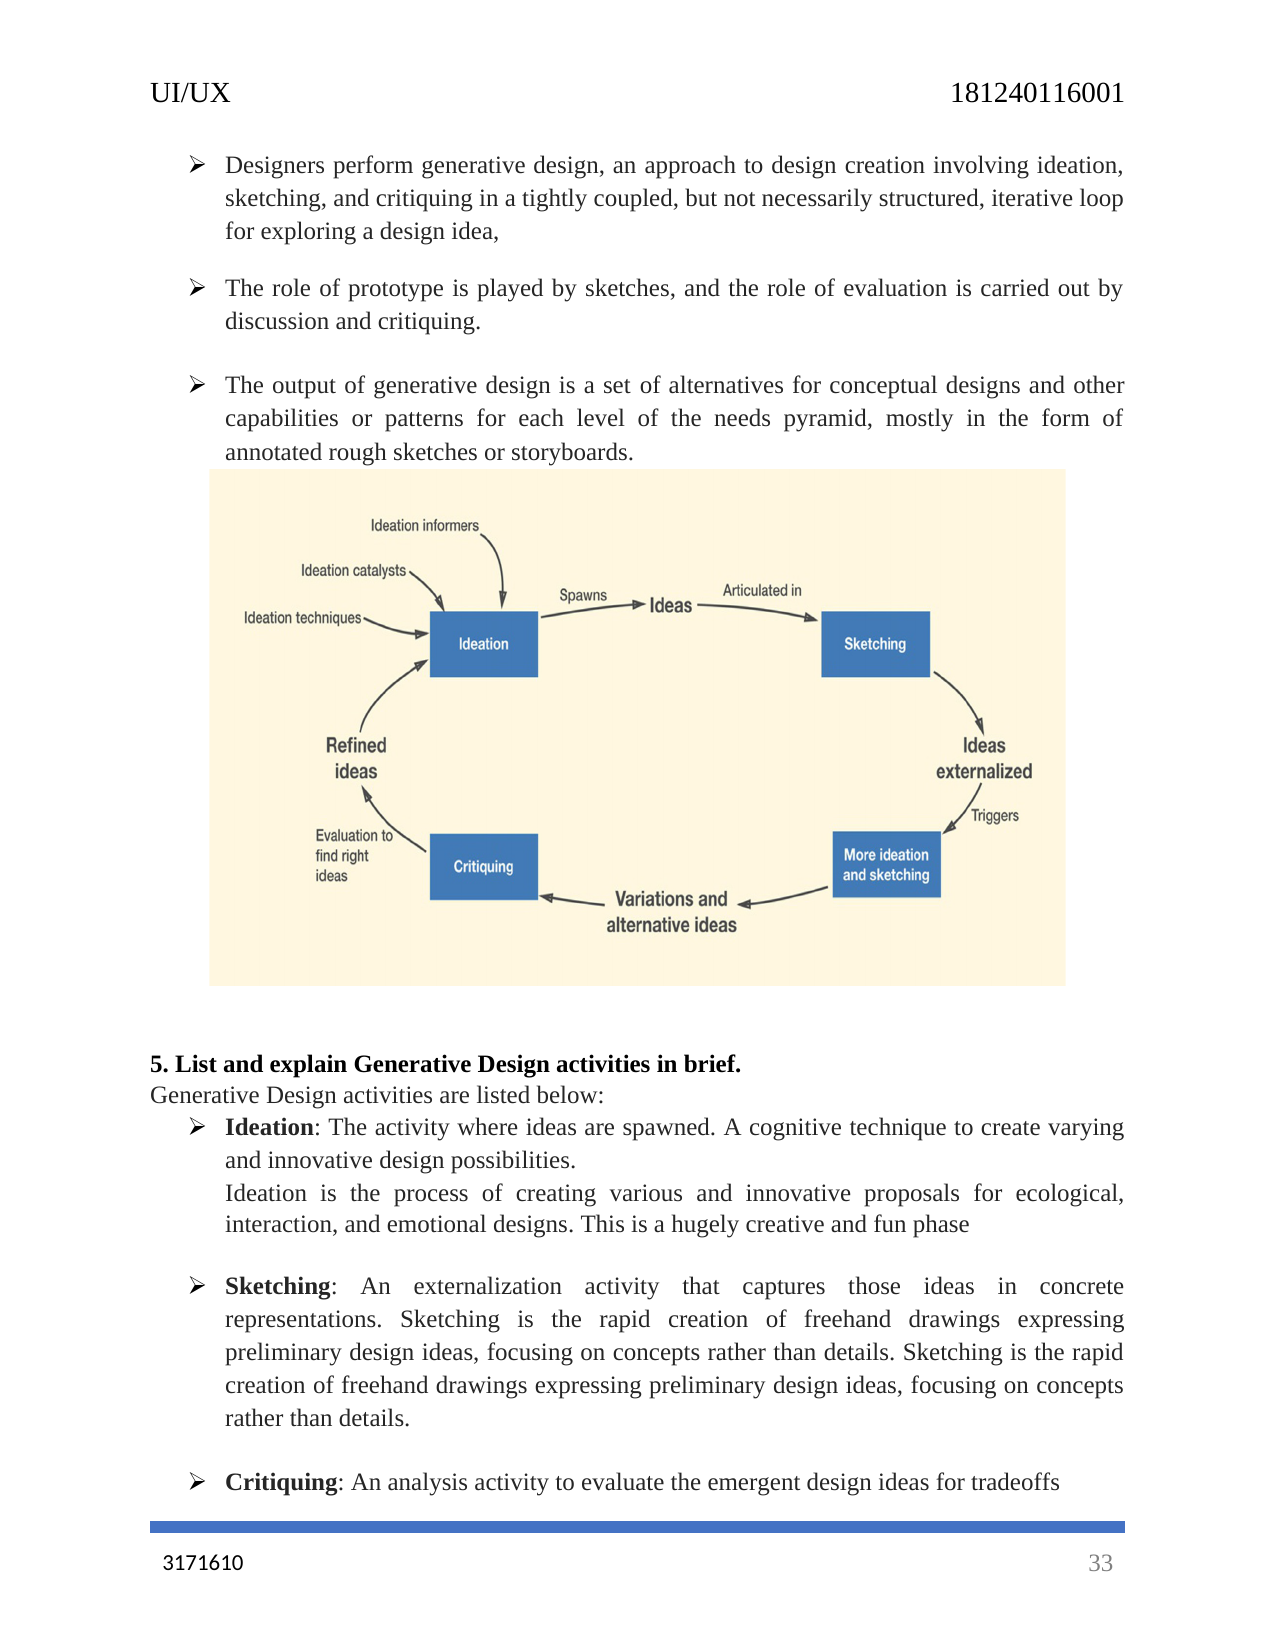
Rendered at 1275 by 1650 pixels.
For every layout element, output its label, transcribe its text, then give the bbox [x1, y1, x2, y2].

list Sketching: An externalization activity that captures those ideas in concrete representations. Sketching is the rapid creation of freehand drawings expressing preliminary design ideas, focusing on concepts rather than details. Sketching is the rapid creation of freehand drawings expressing preliminary design ideas, focusing on concepts rather than details. [187, 1271, 1125, 1432]
list Ideation: The activity where ideas are spawned. A cognitive technique to create varying and innovative design possibilities. [187, 1112, 1125, 1173]
list Critiquing: An analysis activity to evaluate the emergent design ideas for tradeoffs [187, 1467, 1125, 1496]
list Designers perform generative design, an approach to design creation involving ideation, sketching, and critiquing in a tightly coupled, but not necessarily structured, iterative loop for exploring a design idea, [187, 150, 1125, 245]
list The output of generative design is a set of alternatives for conceptual designs and other capabilities or patterns for each level of the needs pyramid, mostly in the form of annotated rough sketches or storyboards. [187, 371, 1125, 465]
list The role of prototype is played by sketches, and the role of evaluation is carried out by discussion and critiquing. [187, 273, 1125, 335]
text Generative Design activities are listed below: [150, 1081, 1125, 1109]
text 5. List and explain Generative Design activities in brief. [150, 1049, 1125, 1078]
